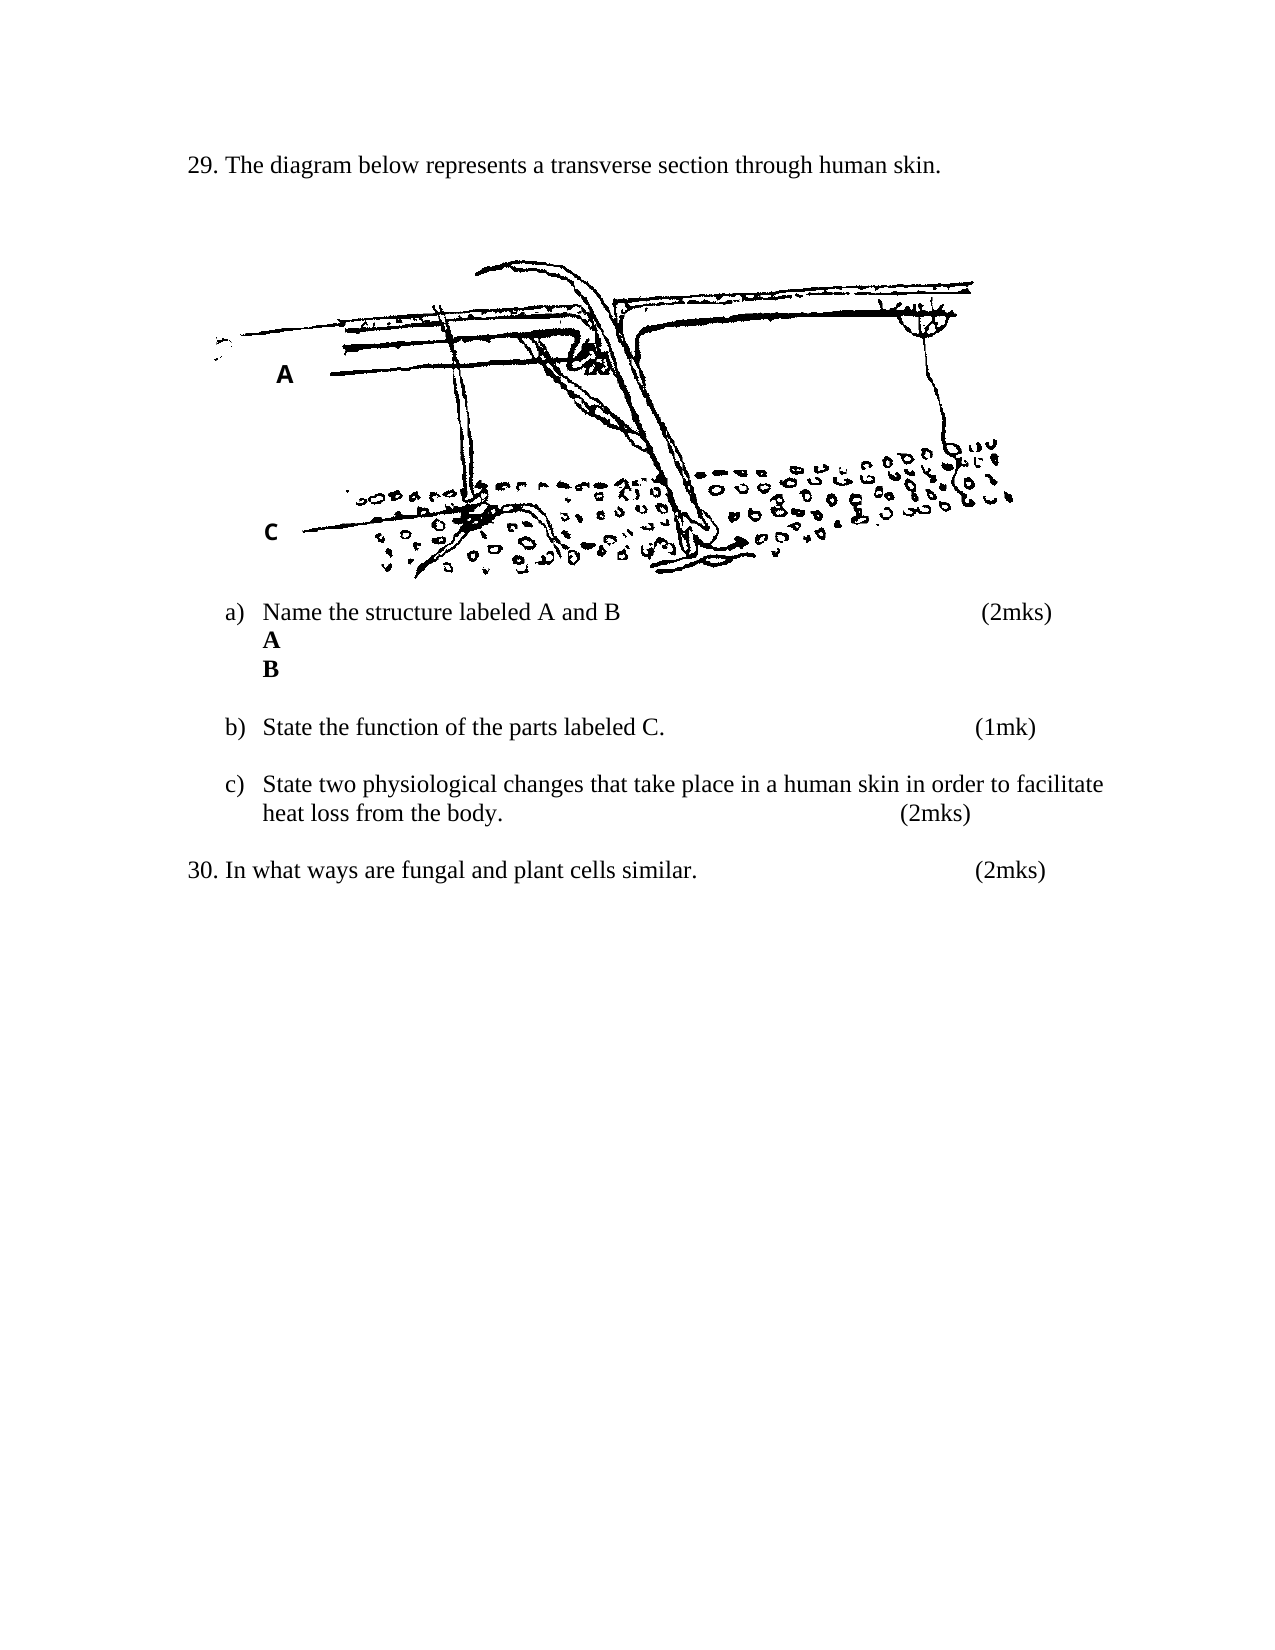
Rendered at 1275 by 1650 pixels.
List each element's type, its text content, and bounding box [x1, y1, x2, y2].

list State the function of the parts labeled C. (1mk) [225, 712, 1125, 741]
text B [262, 654, 1125, 683]
list State two physiological changes that take place in a human skin in order to facilitate heat loss from the body. (2mks) [225, 769, 1125, 827]
list The diagram below represents a transverse section through human skin. [187, 150, 1125, 179]
text A [262, 626, 1125, 654]
list In what ways are fungal and plant cells similar. (2mks) [187, 856, 1125, 884]
list Name the structure labeled A and B (2mks) [225, 249, 1125, 626]
